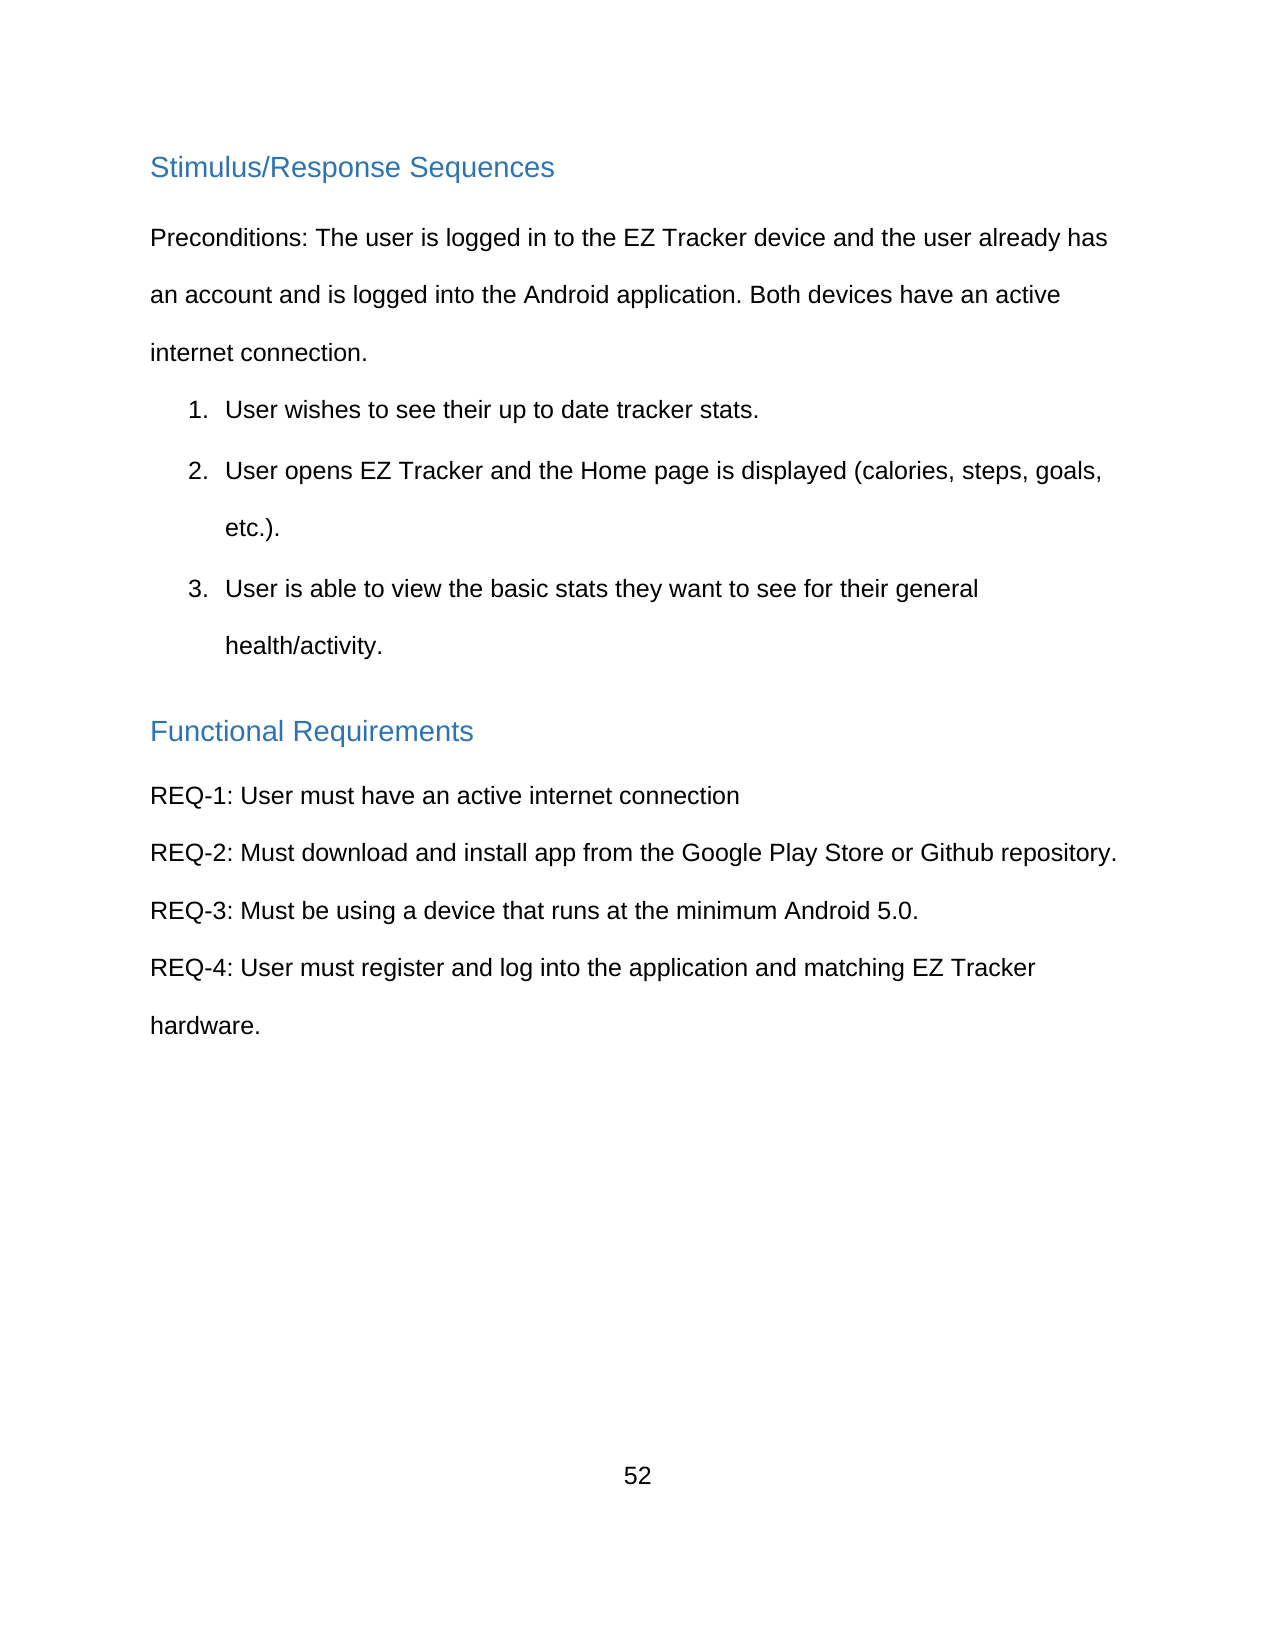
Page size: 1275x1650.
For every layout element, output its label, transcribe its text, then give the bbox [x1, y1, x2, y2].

text REQ-4: User must register and log into the application and matching EZ Tracker hardware. [150, 953, 1125, 1039]
text REQ-2: Must download and install app from the Google Play Store or Github repository. [150, 838, 1125, 867]
list User is able to view the basic stats they want to see for their general health/activity. [188, 574, 1125, 660]
list User opens EZ Tracker and the Home page is displayed (calories, steps, goals, etc.). [188, 456, 1125, 542]
subtitle Functional Requirements [150, 714, 1125, 747]
text REQ-1: User must have an active internet connection [150, 781, 1125, 809]
text REQ-3: Must be using a device that runs at the minimum Android 5.0. [150, 896, 1125, 924]
subtitle Stimulus/Response Sequences [150, 150, 1125, 183]
list User wishes to see their up to date tracker stats. [188, 396, 1125, 424]
text Preconditions: The user is logged in to the EZ Tracker device and the user already has an account and is logged into the Android application. Both devices have an active internet connection. [150, 223, 1125, 367]
